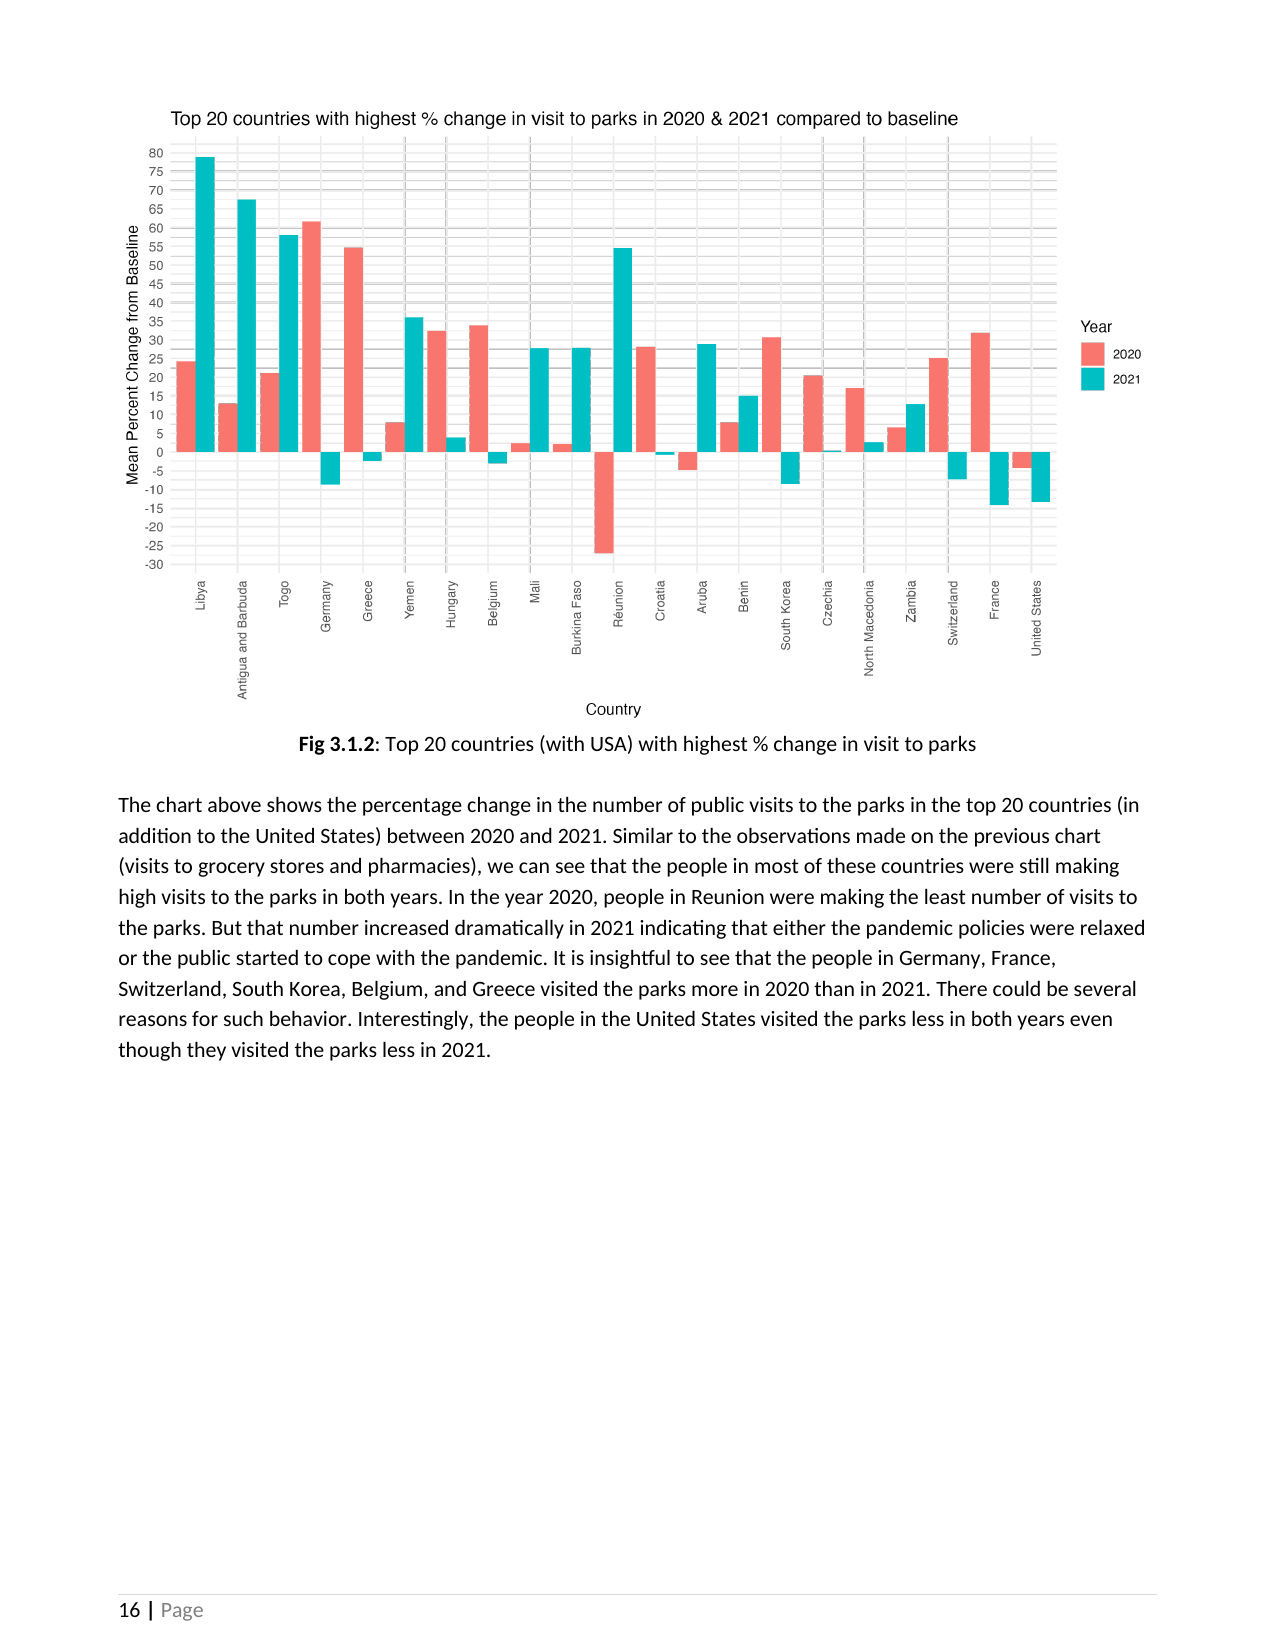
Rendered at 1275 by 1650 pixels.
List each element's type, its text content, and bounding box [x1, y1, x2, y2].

text Fig 3.1.2: Top 20 countries (with USA) with highest % change in visit to parks [118, 730, 1157, 757]
text The chart above shows the percentage change in the number of public visits to the parks in the top 20 countries (in addition to the United States) between 2020 and 2021. Similar to the observations made on the previous chart (visits to grocery stores and pharmacies), we can see that the people in most of these countries were still making high visits to the parks in both years. In the year 2020, people in Reunion were making the least number of visits to the parks. But that number increased dramatically in 2021 indicating that either the pandemic policies were relaxed or the public started to cope with the pandemic. It is insightful to see that the people in Germany, France, Switzerland, South Korea, Belgium, and Greece visited the parks more in 2020 than in 2021. There could be several reasons for such behavior. Interestingly, the people in the United States visited the parks less in both years even though they visited the parks less in 2021. [118, 791, 1157, 1063]
picture [118, 103, 1157, 726]
